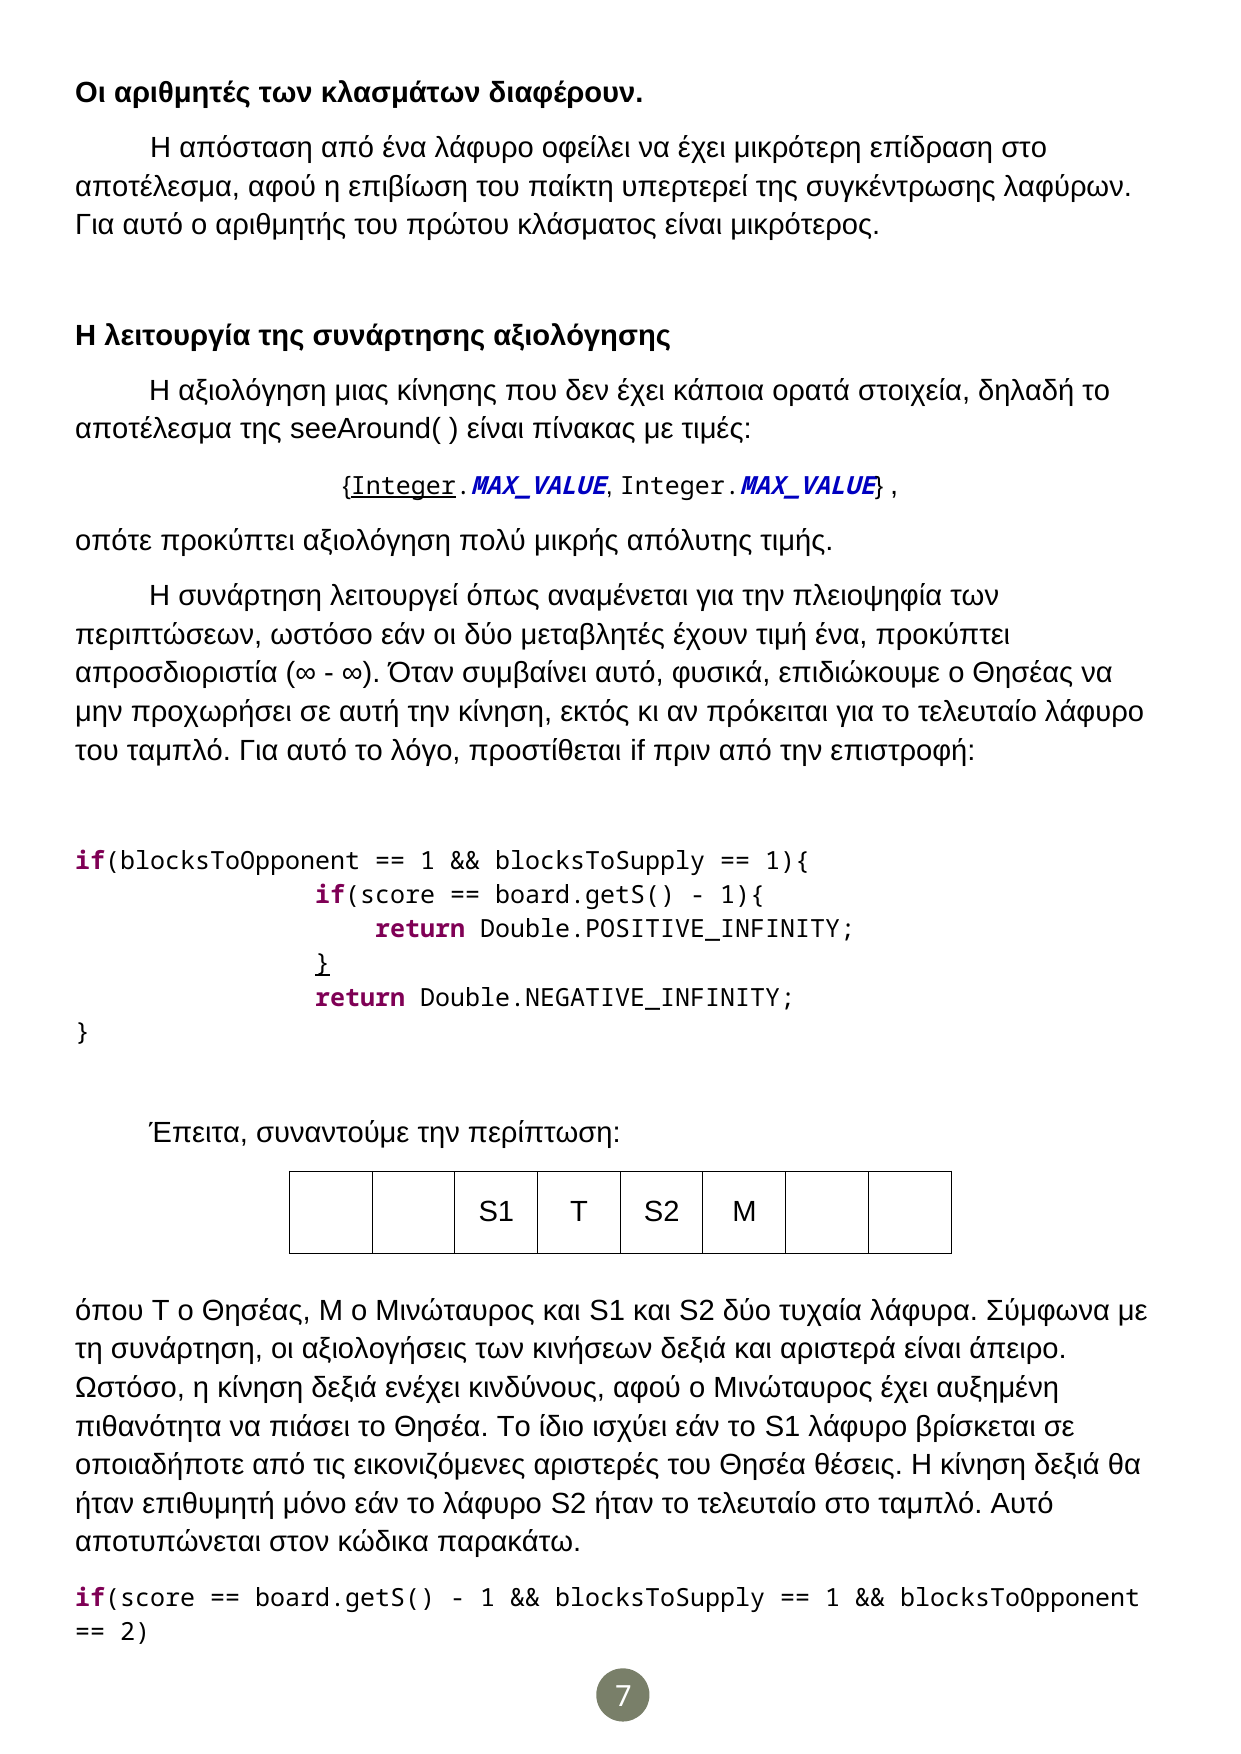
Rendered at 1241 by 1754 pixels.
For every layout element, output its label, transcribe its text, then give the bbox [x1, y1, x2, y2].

table_header [786, 1172, 868, 1253]
table_header M [703, 1172, 785, 1253]
text {Integer.MAX_VALUE, Integer.MAX_VALUE} , [75, 467, 1165, 501]
text if(score == board.getS() - 1){ [75, 877, 1165, 911]
text Οι αριθμητές των κλασμάτων διαφέρουν. [75, 75, 1165, 108]
text } [75, 945, 1165, 979]
text } [75, 1013, 1165, 1047]
text if(blocksToOpponent == 1 && blocksToSupply == 1){ [75, 843, 1165, 877]
text οπότε προκύπτει αξιολόγηση πολύ μικρής απόλυτης τιμής. [75, 523, 1165, 557]
text return Double.POSITIVE_INFINITY; [75, 911, 1165, 945]
table_header [290, 1172, 372, 1253]
table_header [869, 1172, 951, 1253]
table_header S2 [621, 1172, 702, 1253]
text if(score == board.getS() - 1 && blocksToSupply == 1 && blocksToOpponent == 2) [75, 1579, 1165, 1647]
text όπου Τ ο Θησέας, Μ ο Μινώταυρος και S1 και S2 δύο τυχαία λάφυρα. Σύμφωνα με τη συνάρτηση, οι αξιολογήσεις των κινήσεων δεξιά και αριστερά είναι άπειρο. Ωστόσο, η κίνηση δεξιά ενέχει κινδύνους, αφού ο Μινώταυρος έχει αυξημένη πιθανότητα να πιάσει το Θησέα. Το ίδιο ισχύει εάν το S1 λάφυρο βρίσκεται σε οποιαδήποτε από τις εικονιζόμενες αριστερές του Θησέα θέσεις. Η κίνηση δεξιά θα ήταν επιθυμητή μόνο εάν το λάφυρο S2 ήταν το τελευταίο στο ταμπλό. Αυτό αποτυπώνεται στον κώδικα παρακάτω. [75, 1254, 1165, 1558]
text Η απόσταση από ένα λάφυρο οφείλει να έχει μικρότερη επίδραση στο αποτέλεσμα, αφού η επιβίωση του παίκτη υπερτερεί της συγκέντρωσης λαφύρων. Για αυτό ο αριθμητής του πρώτου κλάσματος είναι μικρότερος. [75, 130, 1165, 241]
text Η συνάρτηση λειτουργεί όπως αναμένεται για την πλειοψηφία των περιπτώσεων, ωστόσο εάν οι δύο μεταβλητές έχουν τιμή ένα, προκύπτει απροσδιοριστία (∞ - ∞). Όταν συμβαίνει αυτό, φυσικά, επιδιώκουμε ο Θησέας να μην προχωρήσει σε αυτή την κίνηση, εκτός κι αν πρόκειται για το τελευταίο λάφυρο του ταμπλό. Για αυτό το λόγο, προστίθεται if πριν από την επιστροφή: [75, 578, 1165, 766]
table_header S1 [455, 1172, 537, 1253]
text Η λειτουργία της συνάρτησης αξιολόγησης [75, 318, 1165, 351]
text return Double.NEGATIVE_INFINITY; [75, 979, 1165, 1013]
table_header [373, 1172, 454, 1253]
text Η αξιολόγηση μιας κίνησης που δεν έχει κάποια ορατά στοιχεία, δηλαδή το αποτέλεσμα της seeAround( ) είναι πίνακας με τιμές: [75, 373, 1165, 445]
table_header T [538, 1172, 620, 1253]
text Έπειτα, συναντούμε την περίπτωση: [75, 1115, 1165, 1149]
